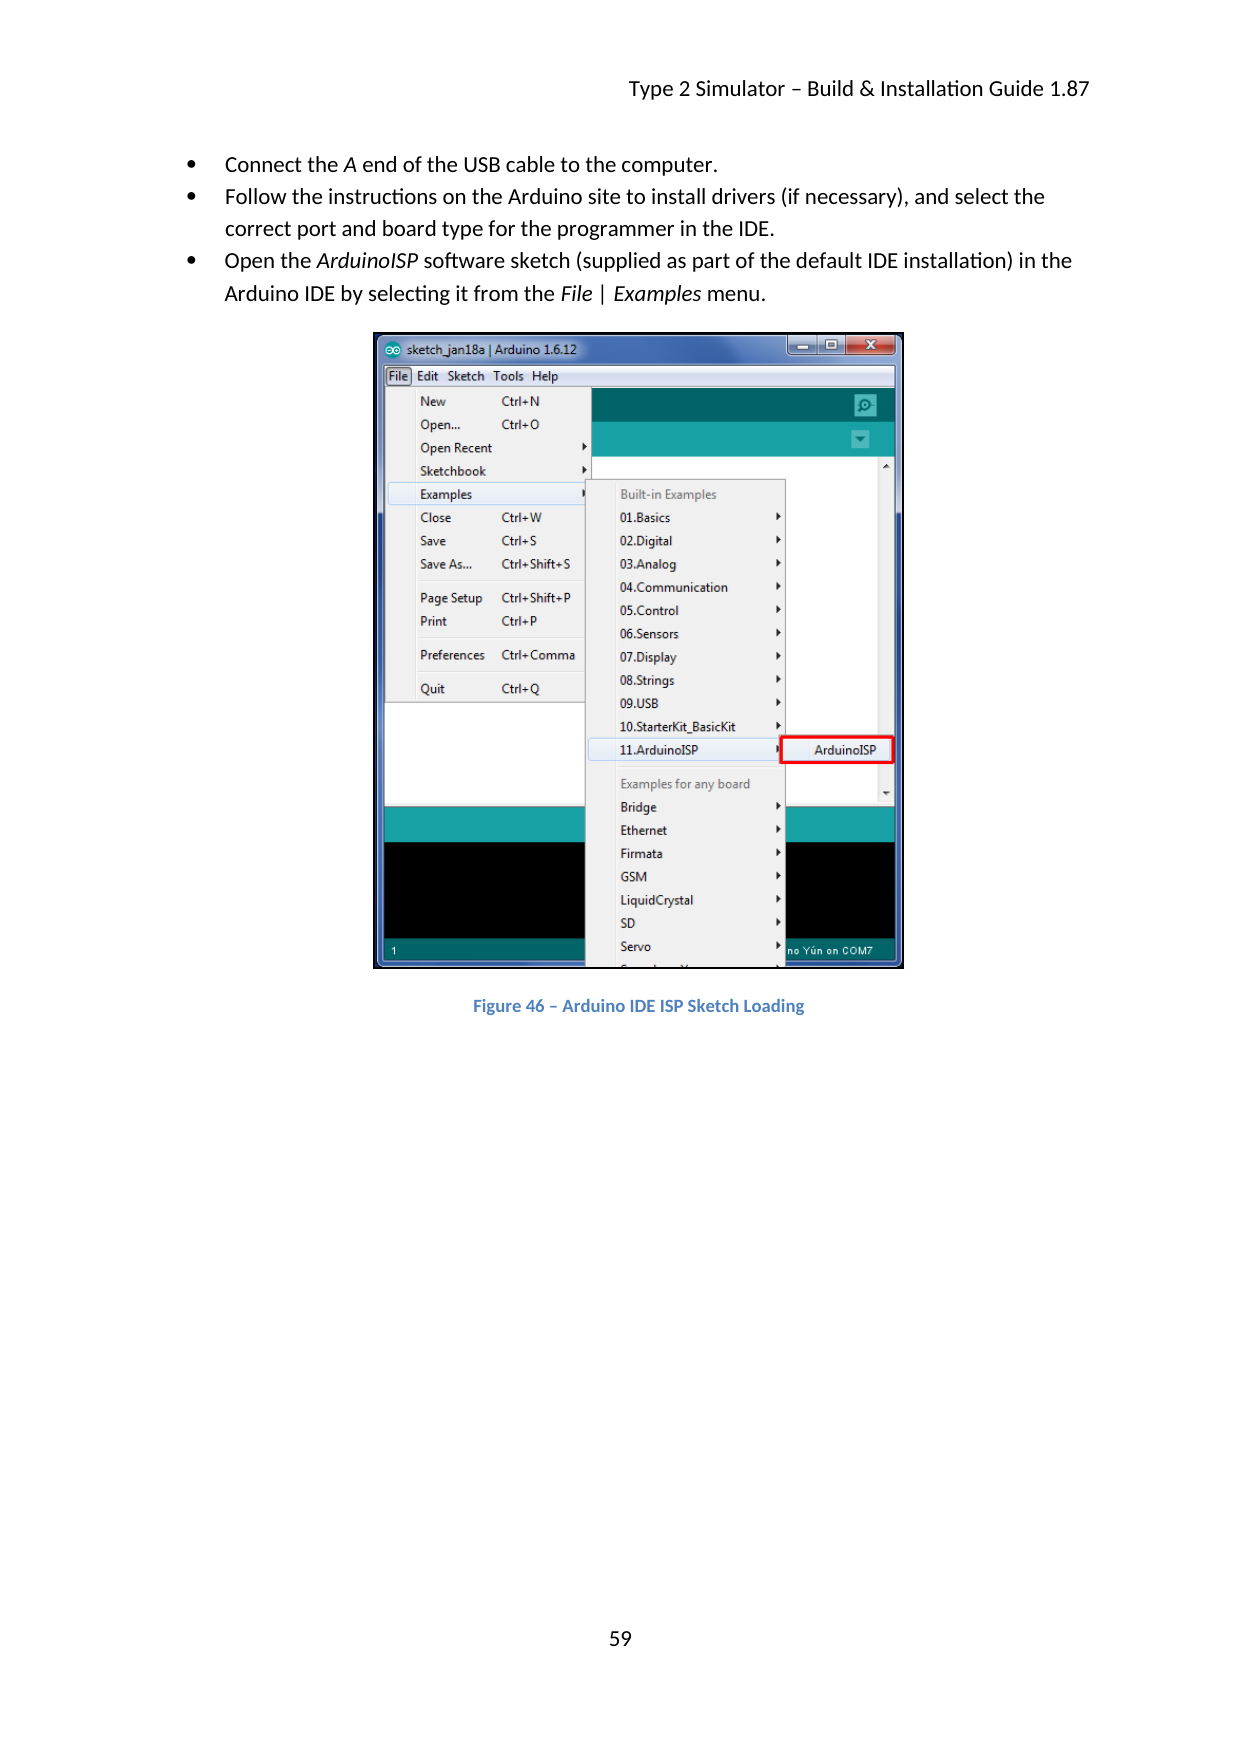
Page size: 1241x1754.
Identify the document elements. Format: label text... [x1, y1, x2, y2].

list Connect the A end of the USB cable to the computer. [187, 150, 1090, 178]
picture [375, 334, 902, 967]
text Figure 46 – Arduino IDE ISP Sketch Loading [187, 994, 1090, 1017]
list Open the ArduinoISP software sketch (supplied as part of the default IDE installation) in the Arduino IDE by selecting it from the File | Examples menu. [187, 247, 1090, 307]
list Follow the instructions on the Arduino site to install drivers (if necessary), and select the correct port and board type for the programmer in the IDE. [187, 182, 1090, 242]
